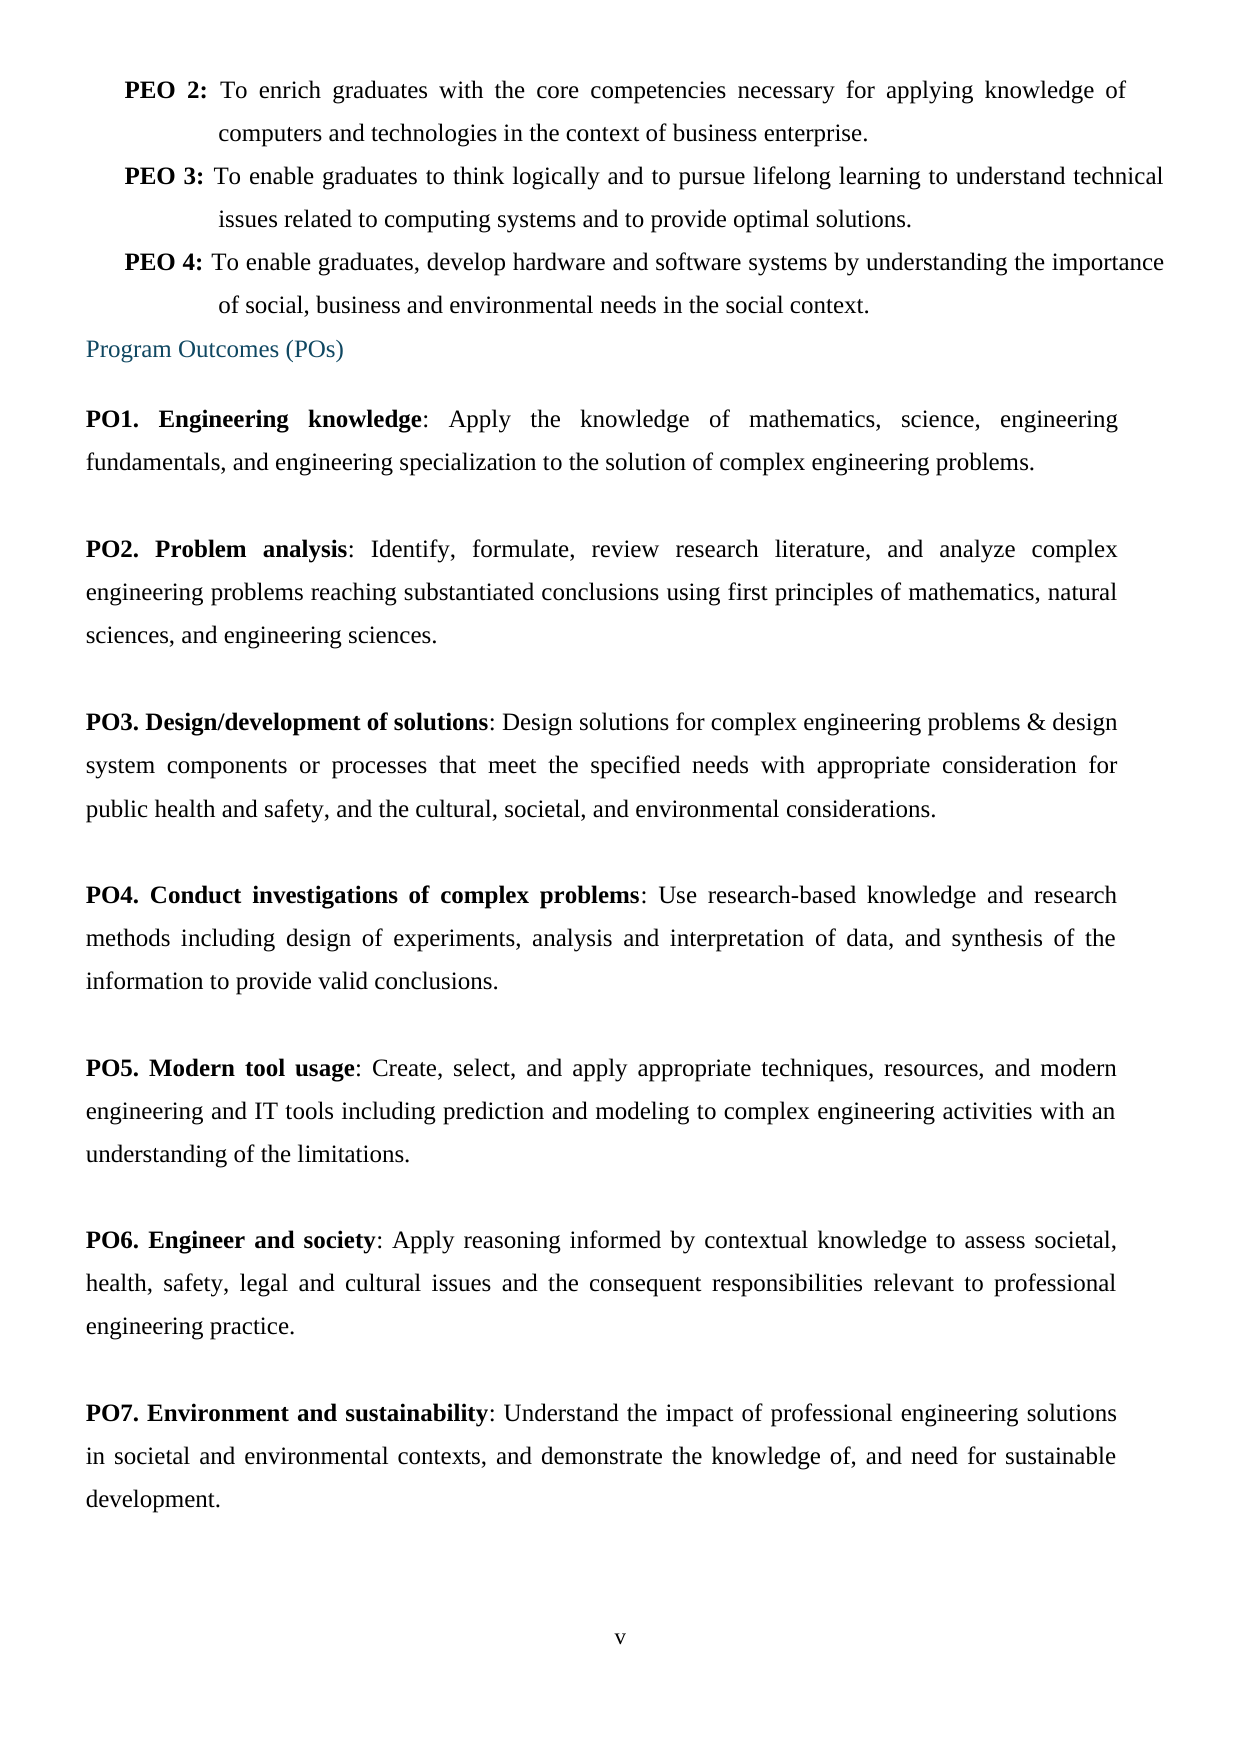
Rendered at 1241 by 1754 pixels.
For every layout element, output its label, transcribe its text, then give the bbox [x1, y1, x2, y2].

text PEO 2: To enrich graduates with the core competencies necessary for applying knowledge of computers and technologies in the context of business enterprise. [124, 75, 1127, 147]
text PEO 3: To enable graduates to think logically and to pursue lifelong learning to understand technical issues related to computing systems and to provide optimal solutions. [124, 161, 1165, 233]
subtitle Program Outcomes (POs) [86, 334, 1165, 362]
text PO3. Design/development of solutions: Design solutions for complex engineering problems & design system components or processes that meet the specified needs with appropriate consideration for public health and safety, and the cultural, societal, and environmental considerations. [86, 707, 1118, 822]
text PO7. Environment and sustainability: Understand the impact of professional engineering solutions in societal and environmental contexts, and demonstrate the knowledge of, and need for sustainable development. [86, 1398, 1118, 1513]
text PO5. Modern tool usage: Create, select, and apply appropriate techniques, resources, and modern engineering and IT tools including prediction and modeling to complex engineering activities with an understanding of the limitations. [86, 1053, 1117, 1168]
text PO6. Engineer and society: Apply reasoning informed by contextual knowledge to assess societal, health, safety, legal and cultural issues and the consequent responsibilities relevant to professional engineering practice. [86, 1225, 1118, 1340]
text PO1. Engineering knowledge: Apply the knowledge of mathematics, science, engineering fundamentals, and engineering specialization to the solution of complex engineering problems. [86, 404, 1118, 476]
text PO2. Problem analysis: Identify, formulate, review research literature, and analyze complex engineering problems reaching substantiated conclusions using first principles of mathematics, natural sciences, and engineering sciences. [86, 534, 1118, 649]
text PO4. Conduct investigations of complex problems: Use research-based knowledge and research methods including design of experiments, analysis and interpretation of data, and synthesis of the information to provide valid conclusions. [86, 880, 1118, 995]
text PEO 4: To enable graduates, develop hardware and software systems by understanding the importance of social, business and environmental needs in the social context. [124, 247, 1165, 319]
